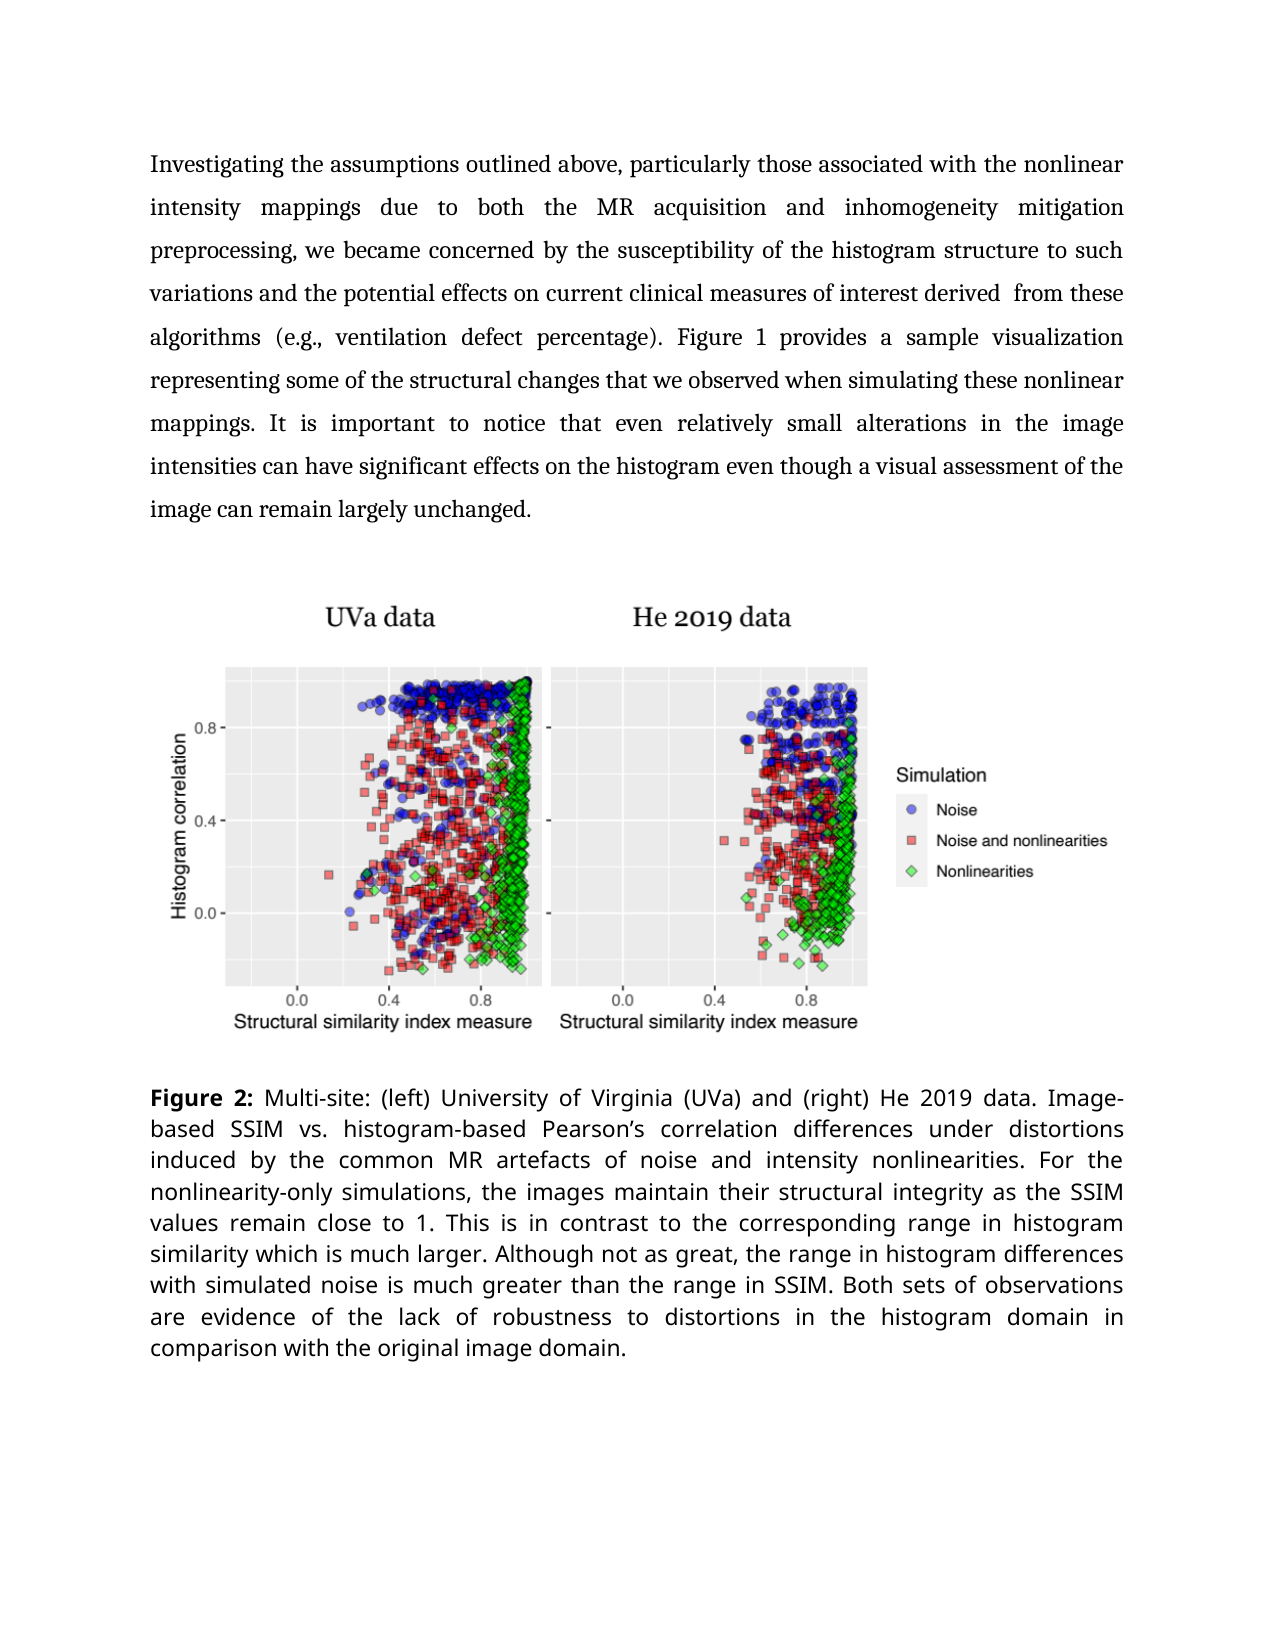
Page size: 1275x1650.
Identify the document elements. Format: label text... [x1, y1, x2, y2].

text Investigating the assumptions outlined above, particularly those associated with the nonlinear intensity mappings due to both the MR acquisition and inhomogeneity mitigation preprocessing, we became concerned by the susceptibility of the histogram structure to such variations and the potential effects on current clinical measures of interest derived from these algorithms (e.g., ventilation defect percentage). Figure 1 provides a sample visualization representing some of the structural changes that we observed when simulating these nonlinear mappings. It is important to notice that even relatively small alterations in the image intensities can have significant effects on the histogram even though a visual assessment of the image can remain largely unchanged. [150, 150, 1125, 524]
table_header [139, 557, 1136, 1082]
table_cell Figure 2: Multi-site: (left) University of Virginia (UVa) and (right) He 2019 data. Image- based SSIM vs. histogram-based Pearson’s correlation differences under distortions induced by the common MR artefacts of noise and intensity nonlinearities. For the nonlinearity-only simulations, the images maintain their structural integrity as the SSIM values remain close to 1. This is in contrast to the corresponding range in histogram similarity which is much larger. Although not as great, the range in histogram differences with simulated noise is much greater than the range in SSIM. Both sets of observations are evidence of the lack of robustness to distortions in the histogram domain in comparison with the original image domain. [139, 1082, 1136, 1363]
